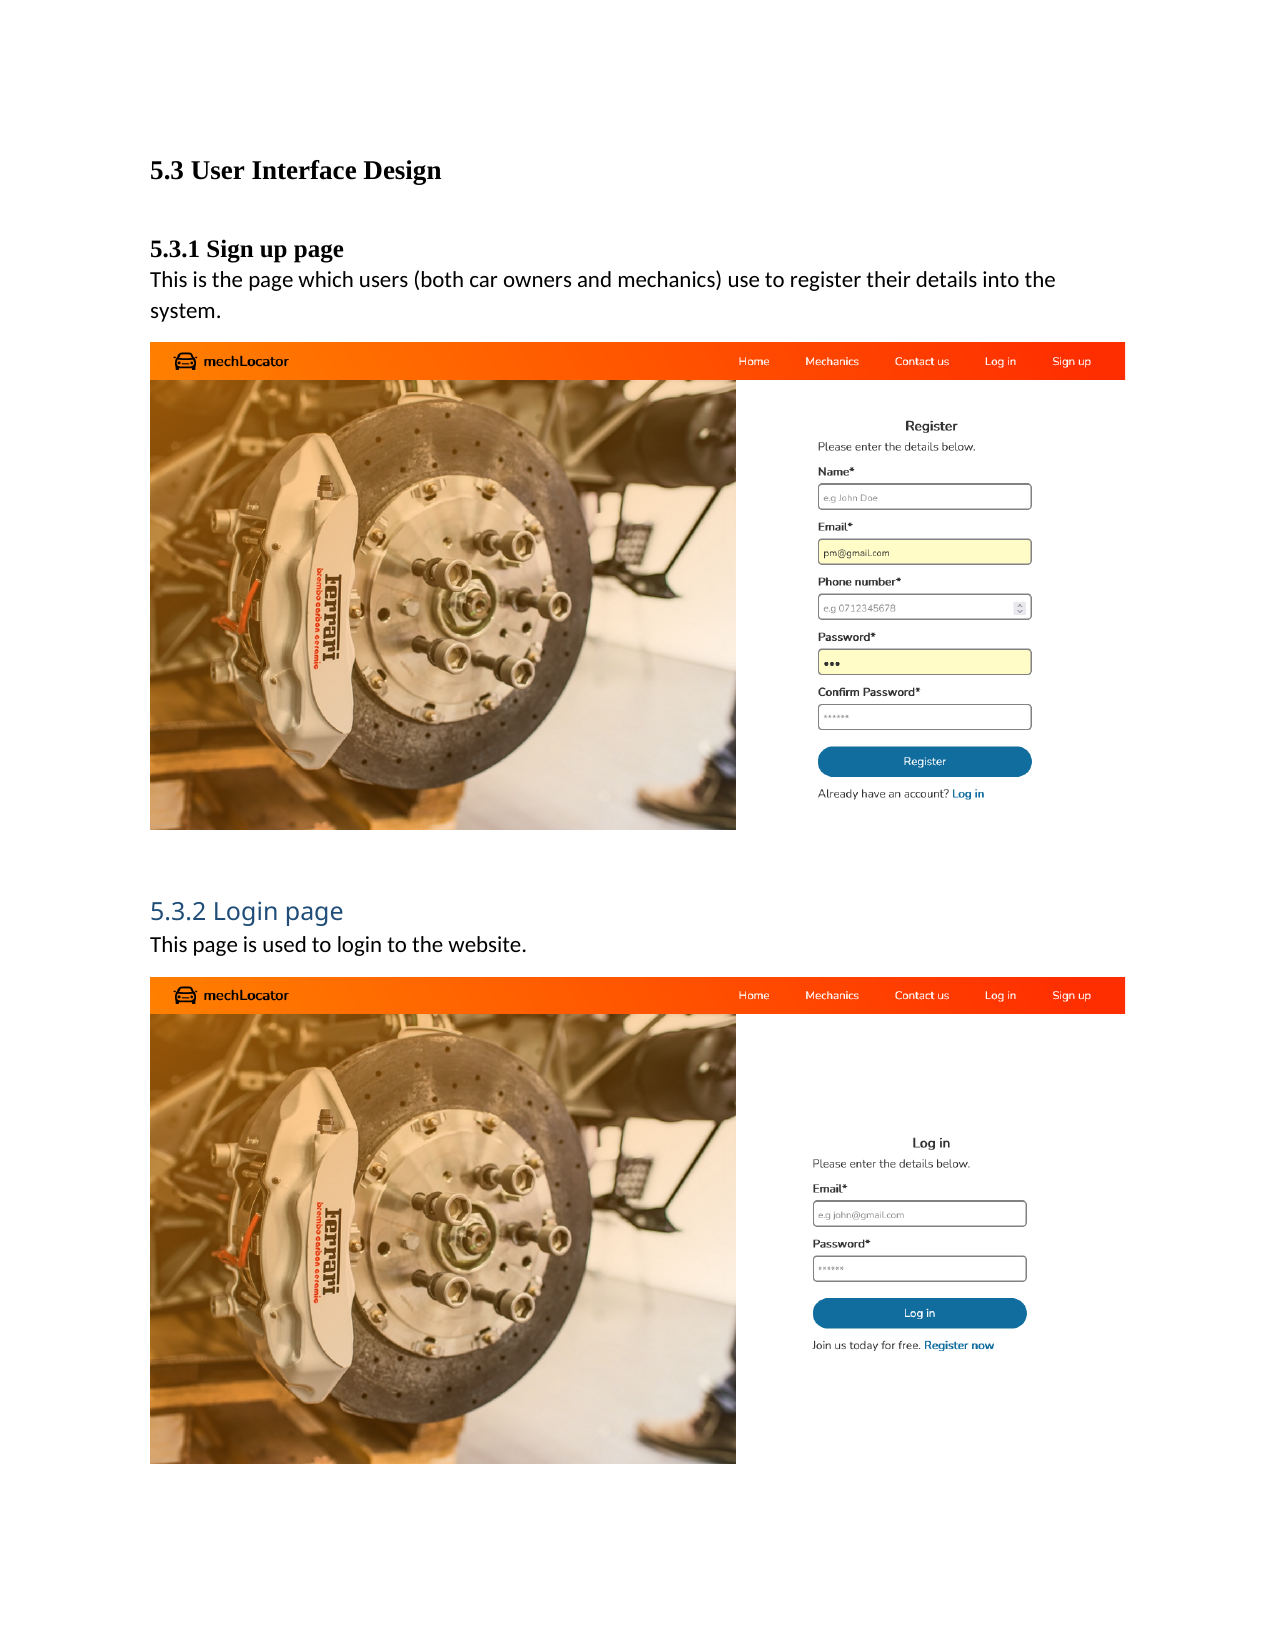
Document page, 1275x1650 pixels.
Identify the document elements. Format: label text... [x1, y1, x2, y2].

text This page is used to login to the website. [150, 930, 1125, 958]
subtitle 5.3 User Interface Design [150, 154, 1125, 185]
picture [150, 342, 1125, 830]
subtitle 5.3.2 Login page [150, 893, 1125, 927]
text This is the page which users (both car owners and mechanics) use to register their details into the system. [150, 266, 1125, 324]
picture [150, 977, 1125, 1464]
subtitle 5.3.1 Sign up page [150, 234, 1125, 263]
